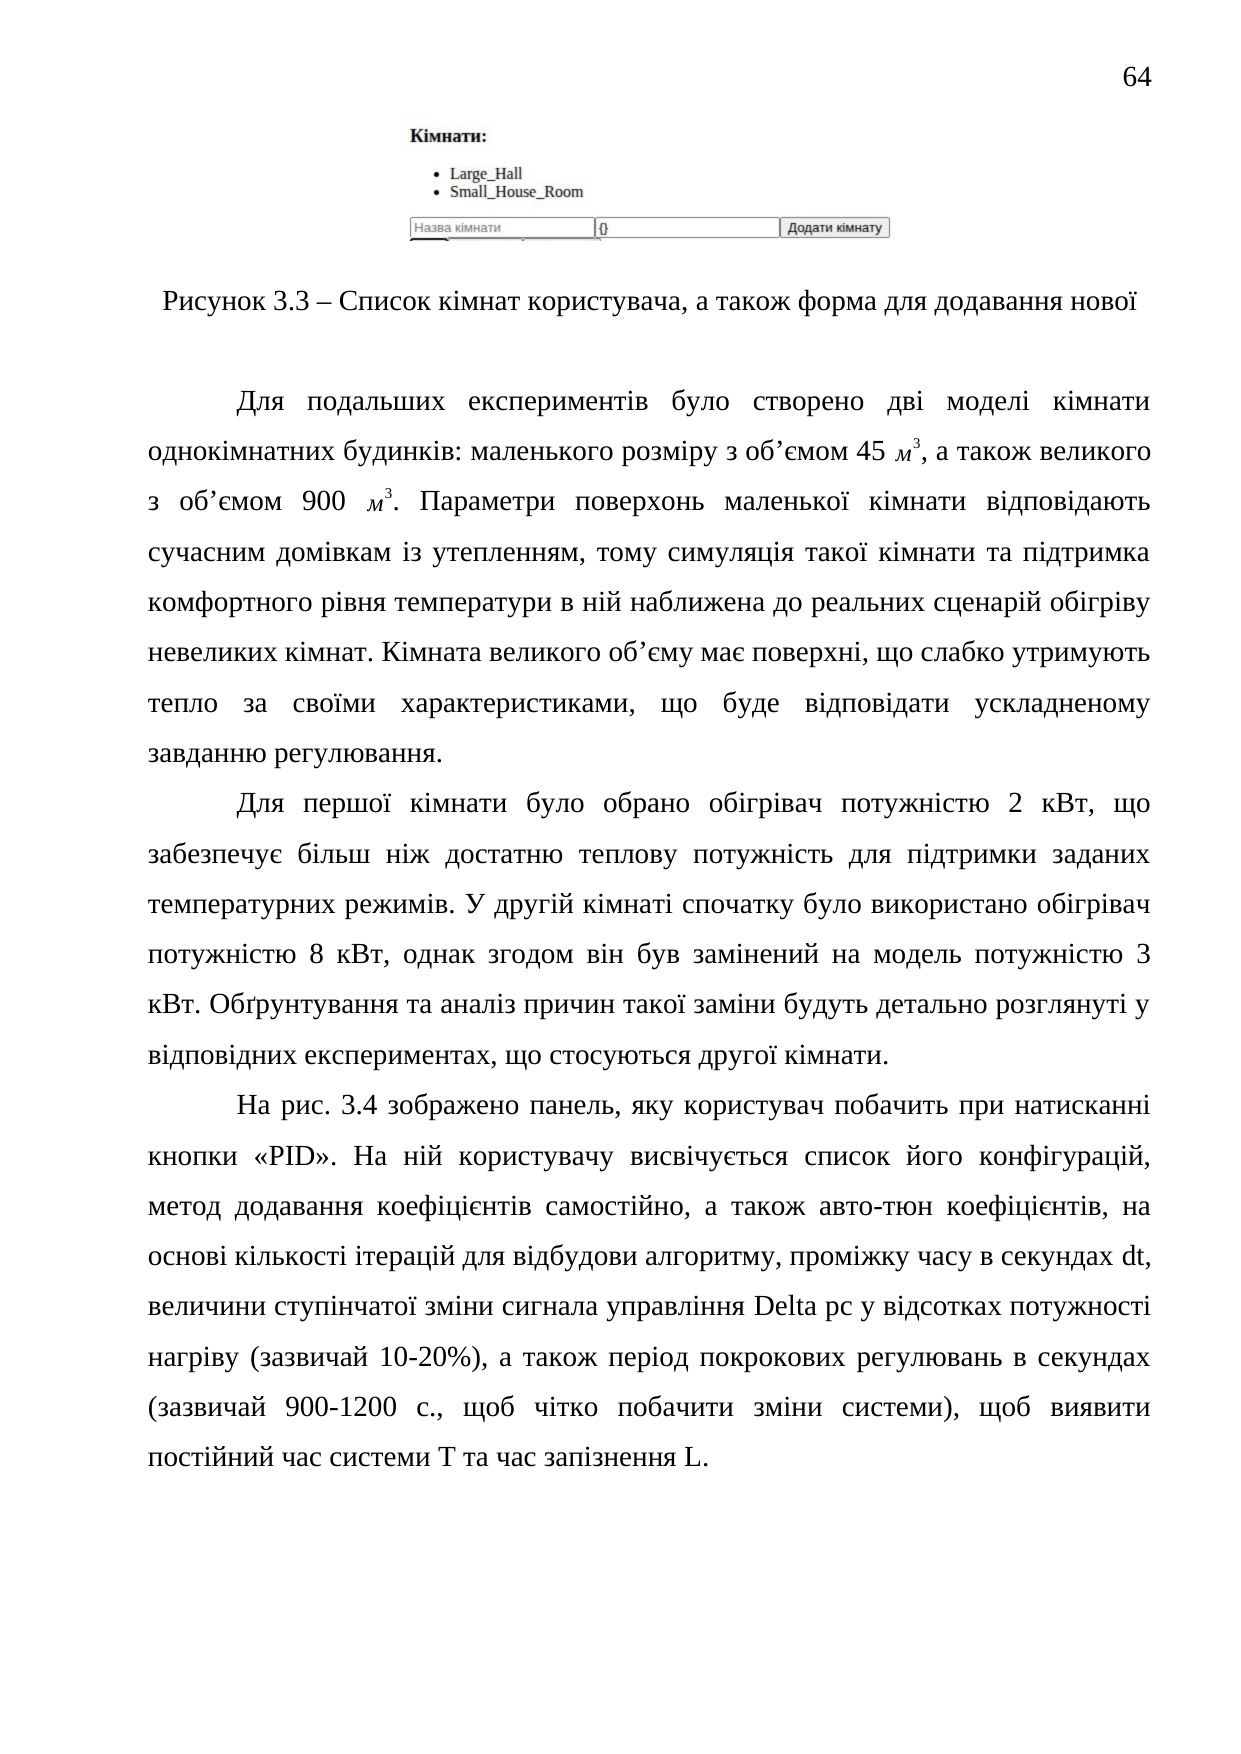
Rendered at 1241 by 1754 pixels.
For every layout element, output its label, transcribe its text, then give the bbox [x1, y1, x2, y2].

text Для першої кімнати було обрано обігрівач потужністю 2 кВт, що забезпечує більш ніж достатню теплову потужність для підтримки заданих температурних режимів. У другій кімнаті спочатку було використано обігрівач потужністю 8 кВт, однак згодом він був замінений на модель потужністю 3 кВт. Обґрунтування та аналіз причин такої заміни будуть детально розглянуті у відповідних експериментах, що стосуються другої кімнати. [148, 785, 1152, 1071]
picture [402, 118, 897, 241]
text Рисунок 3.3 – Список кімнат користувача, а також форма для додавання нової [148, 283, 1152, 316]
text На рис. 3.4 зображено панель, яку користувач побачить при натисканні кнопки «PID». На ній користувачу висвічується список його конфігурацій, метод додавання коефіцієнтів самостійно, а також авто-тюн коефіцієнтів, на основі кількості ітерацій для відбудови алгоритму, проміжку часу в секундах dt, величини ступінчатої зміни сигнала управління Delta pc у відсотках потужності нагріву (зазвичай 10-20%), а також період покрокових регулювань в секундах (зазвичай 900-1200 с., щоб чітко побачити зміни системи), щоб виявити постійний час системи T та час запізнення L. [148, 1087, 1152, 1473]
text Для подальших експериментів було створено дві моделі кімнати однокімнатних будинків: маленького розміру з об’ємом 45 , а також великого з об’ємом 900 . Параметри поверхонь маленької кімнати відповідають сучасним домівкам із утепленням, тому симуляція такої кімнати та підтримка комфортного рівня температури в ній наближена до реальних сценарій обігріву невеликих кімнат. Кімната великого об’єму має поверхні, що слабко утримують тепло за своїми характеристиками, що буде відповідати ускладненому завданню регулювання. [148, 383, 1152, 769]
